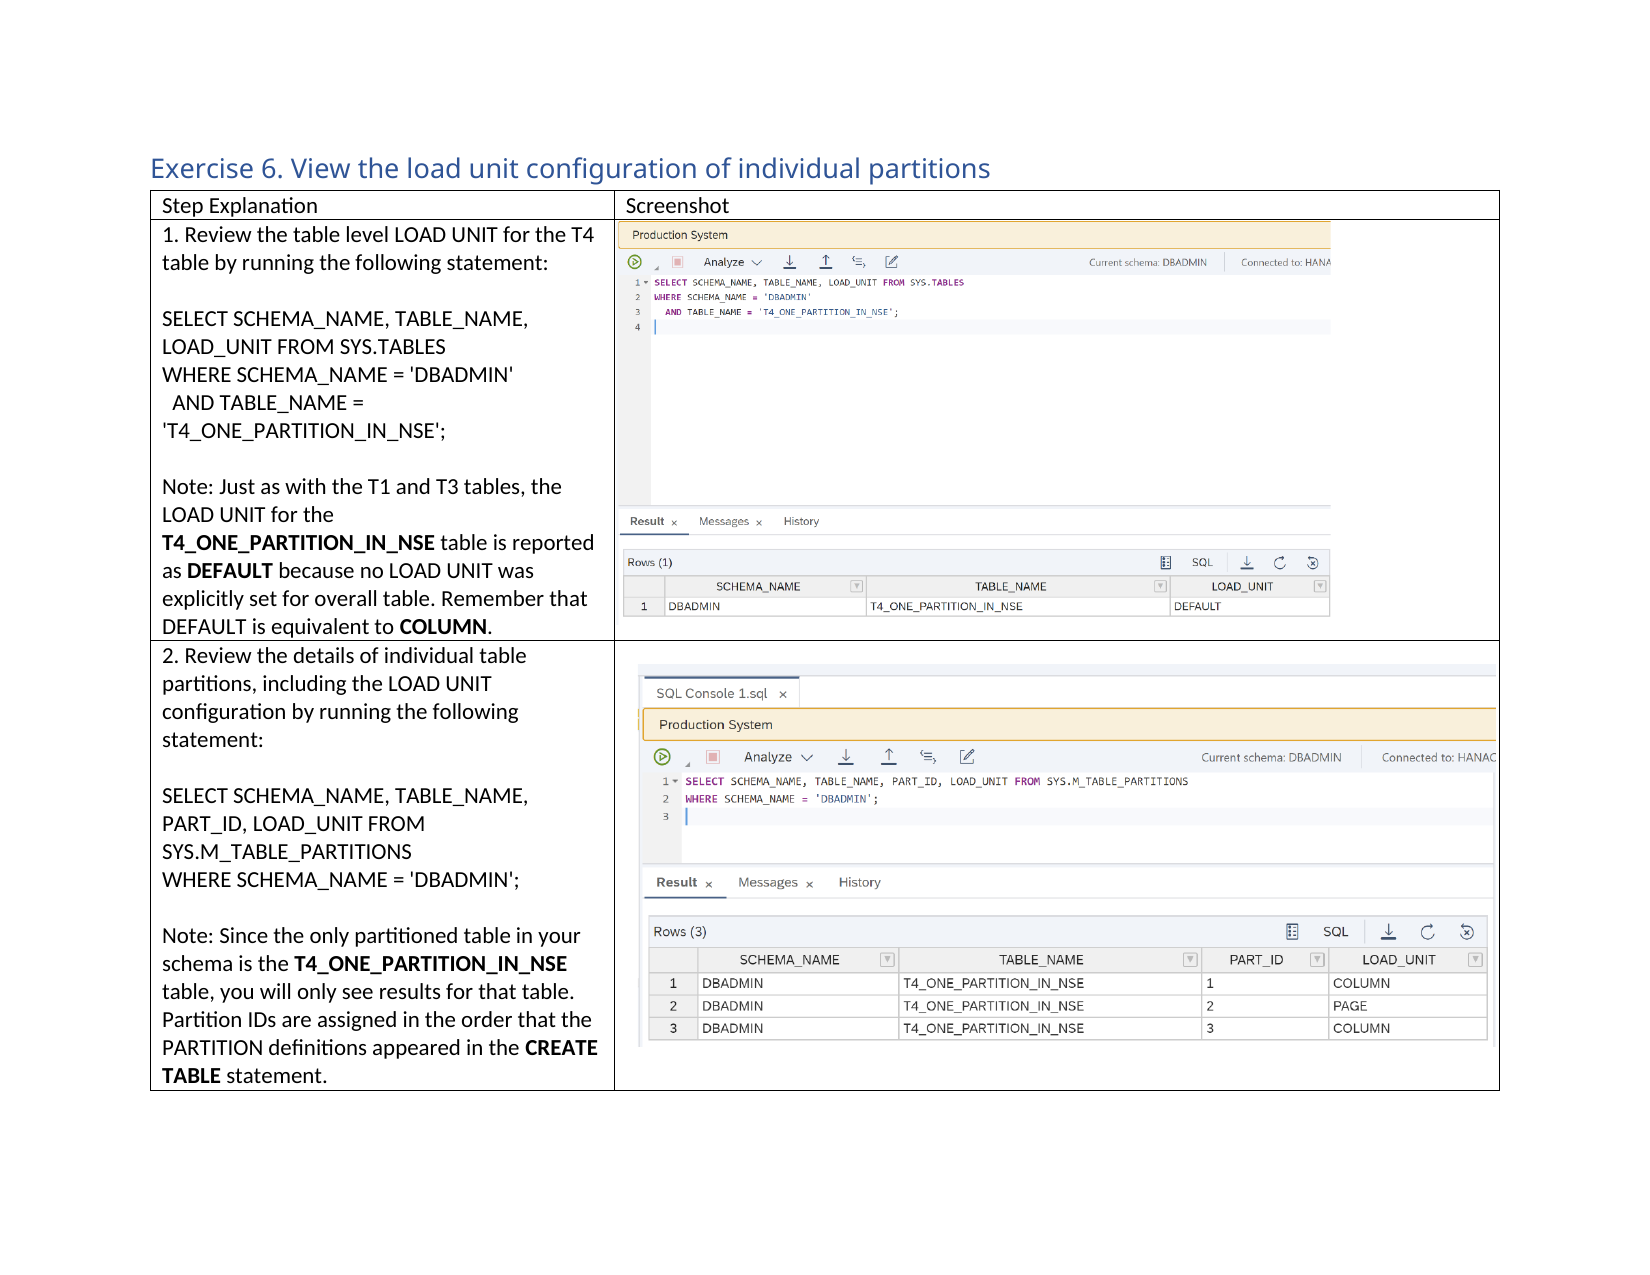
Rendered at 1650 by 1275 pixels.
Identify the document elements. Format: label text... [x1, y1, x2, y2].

table_cell 2. Review the details of individual table partitions, including the LOAD UNIT configuration by running the following statement: SELECT SCHEMA_NAME, TABLE_NAME, PART_ID, LOAD_UNIT FROM SYS.M_TABLE_PARTITIONS WHERE SCHEMA_NAME = 'DBADMIN'; Note: Since the only partitioned table in your schema is the T4_ONE_PARTITION_IN_NSE table, you will only see results for that table. Partition IDs are assigned in the order that the PARTITION definitions appeared in the CREATE TABLE statement. [151, 641, 614, 1089]
table_cell [615, 220, 1499, 640]
table_header Screenshot [615, 191, 1499, 219]
table_header Step Explanation [151, 191, 614, 219]
table_cell [615, 641, 1499, 1089]
table_cell 1. Review the table level LOAD UNIT for the T4 table by running the following statement: SELECT SCHEMA_NAME, TABLE_NAME, LOAD_UNIT FROM SYS.TABLES WHERE SCHEMA_NAME = 'DBADMIN' AND TABLE_NAME = 'T4_ONE_PARTITION_IN_NSE'; Note: Just as with the T1 and T3 tables, the LOAD UNIT for the T4_ONE_PARTITION_IN_NSE table is reported as DEFAULT because no LOAD UNIT was explicitly set for overall table. Remember that DEFAULT is equivalent to COLUMN. [151, 220, 614, 640]
picture [636, 664, 1496, 1046]
picture [614, 221, 1330, 624]
subtitle Exercise 6. View the load unit configuration of individual partitions [150, 150, 1500, 187]
